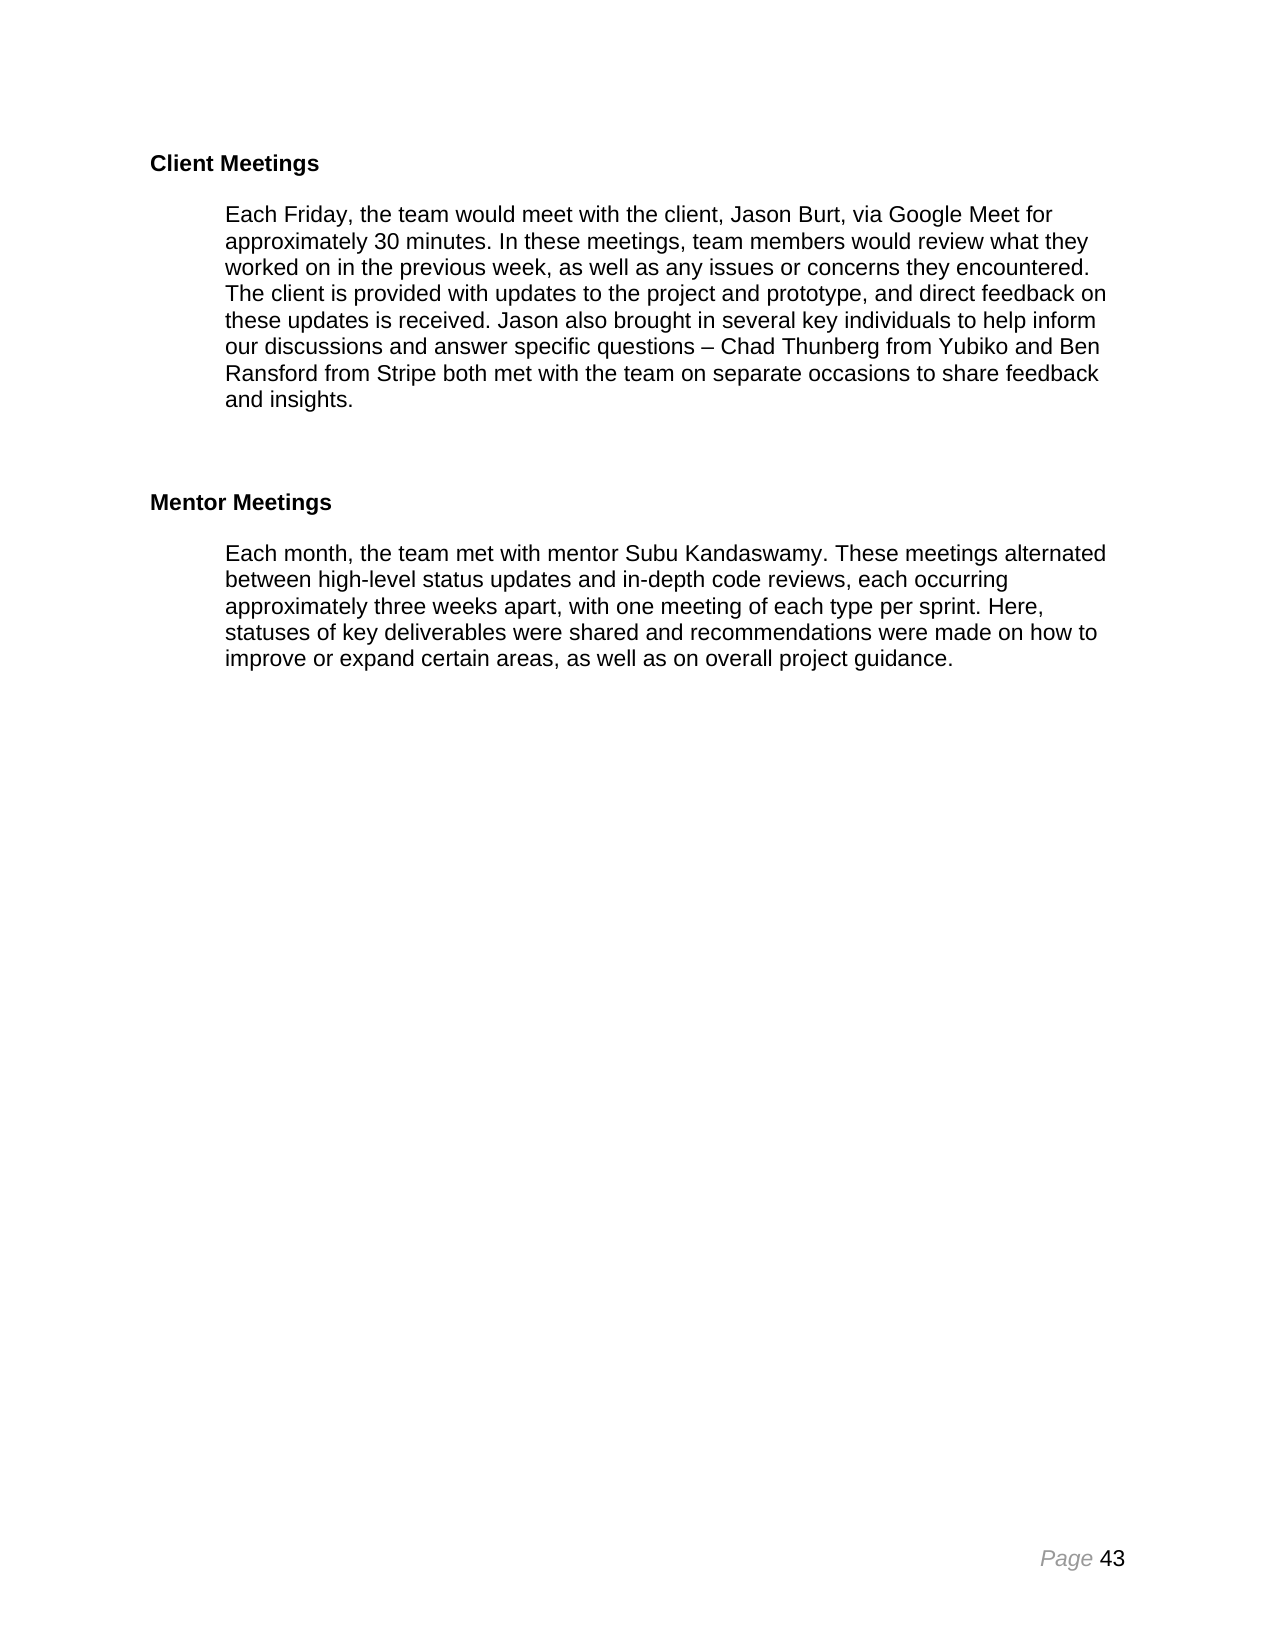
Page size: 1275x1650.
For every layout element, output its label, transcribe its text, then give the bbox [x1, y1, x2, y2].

text Client Meetings [150, 150, 1125, 176]
text Mentor Meetings [150, 488, 1125, 515]
text Each month, the team met with mentor Subu Kandaswamy. These meetings alternated between high-level status updates and in-depth code reviews, each occurring approximately three weeks apart, with one meeting of each type per sprint. Here, statuses of key deliverables were shared and recommendations were made on how to improve or expand certain areas, as well as on overall project guidance. [225, 540, 1125, 672]
text Each Friday, the team would meet with the client, Jason Burt, via Google Meet for approximately 30 minutes. In these meetings, team members would review what they worked on in the previous week, as well as any issues or concerns they encountered. The client is provided with updates to the project and prototype, and direct feedback on these updates is received. Jason also brought in several key individuals to help inform our discussions and answer specific questions – Chad Thunberg from Yubiko and Ben Ransford from Stripe both met with the team on separate occasions to share feedback and insights. [225, 201, 1125, 412]
